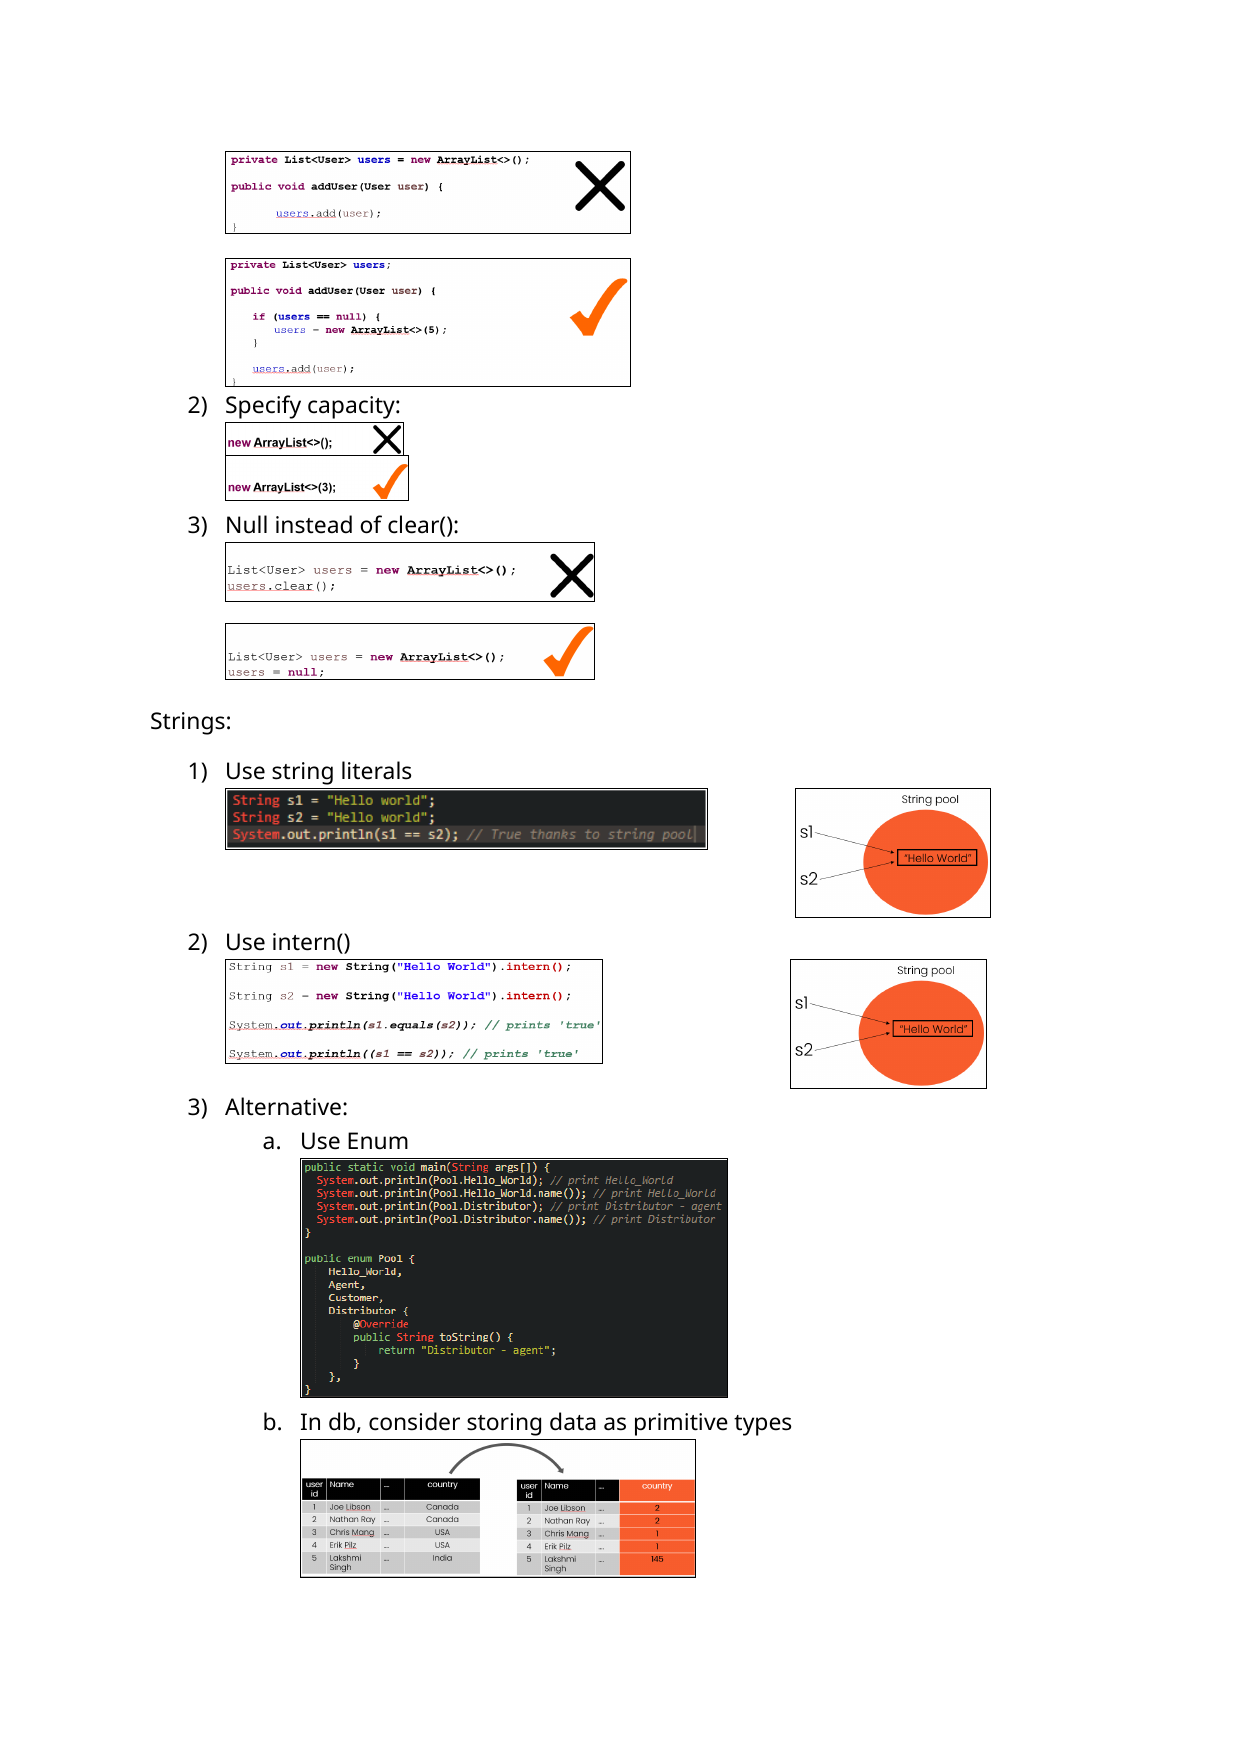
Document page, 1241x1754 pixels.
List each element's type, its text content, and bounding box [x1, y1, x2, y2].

list Null instead of clear(): [187, 509, 1090, 540]
list Use intern() [187, 926, 1090, 957]
list Specify capacity: [187, 389, 1090, 420]
picture [226, 423, 403, 455]
picture [226, 789, 707, 849]
picture [226, 259, 630, 386]
picture [226, 152, 630, 233]
list Use string literals [187, 755, 1090, 786]
picture [791, 960, 986, 1088]
list Use Enum [262, 1125, 1090, 1156]
picture [301, 1440, 695, 1577]
picture [226, 543, 594, 601]
text Strings: [150, 705, 1090, 736]
picture [796, 789, 990, 917]
list Alternative: [187, 1091, 1090, 1122]
picture [226, 456, 408, 500]
picture [301, 1159, 727, 1397]
picture [226, 624, 594, 679]
picture [226, 960, 602, 1063]
list In db, consider storing data as primitive types [262, 1406, 1090, 1437]
